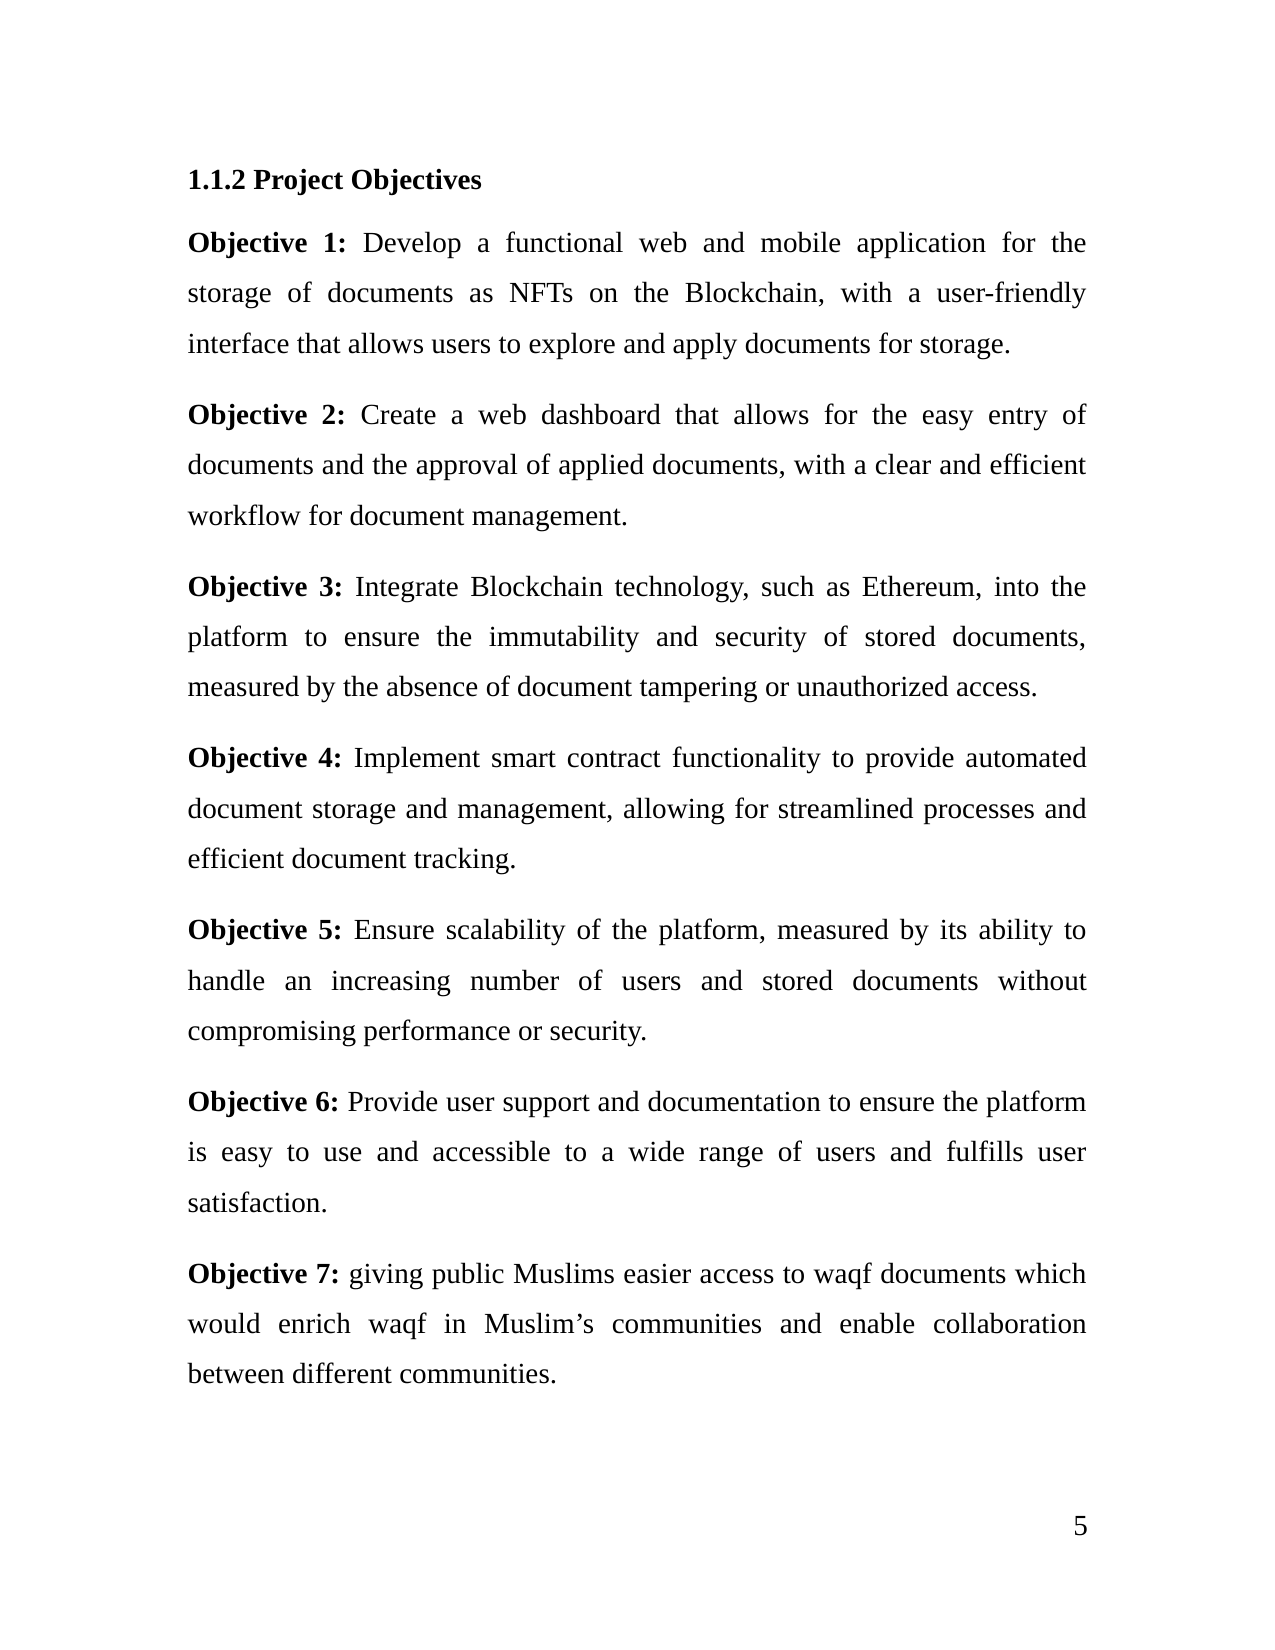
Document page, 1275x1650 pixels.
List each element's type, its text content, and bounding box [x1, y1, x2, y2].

text Objective 7: giving public Muslims easier access to waqf documents which would enrich waqf in Muslim’s communities and enable collaboration between different communities. [187, 1256, 1087, 1390]
text Objective 3: Integrate Blockchain technology, such as Ethereum, into the platform to ensure the immutability and security of stored documents, measured by the absence of document tampering or unauthorized access. [187, 569, 1087, 703]
text Objective 2: Create a web dashboard that allows for the easy entry of documents and the approval of applied documents, with a clear and efficient workflow for document management. [187, 397, 1087, 531]
text Objective 6: Provide user support and documentation to ensure the platform is easy to use and accessible to a wide range of users and fulfills user satisfaction. [187, 1084, 1087, 1218]
text Objective 5: Ensure scalability of the platform, measured by its ability to handle an increasing number of users and stored documents without compromising performance or security. [187, 912, 1087, 1047]
subtitle Project Objectives [187, 162, 1087, 196]
text Objective 1: Develop a functional web and mobile application for the storage of documents as NFTs on the Blockchain, with a user-friendly interface that allows users to explore and apply documents for storage. [187, 225, 1087, 359]
text Objective 4: Implement smart contract functionality to provide automated document storage and management, allowing for streamlined processes and efficient document tracking. [187, 741, 1087, 875]
